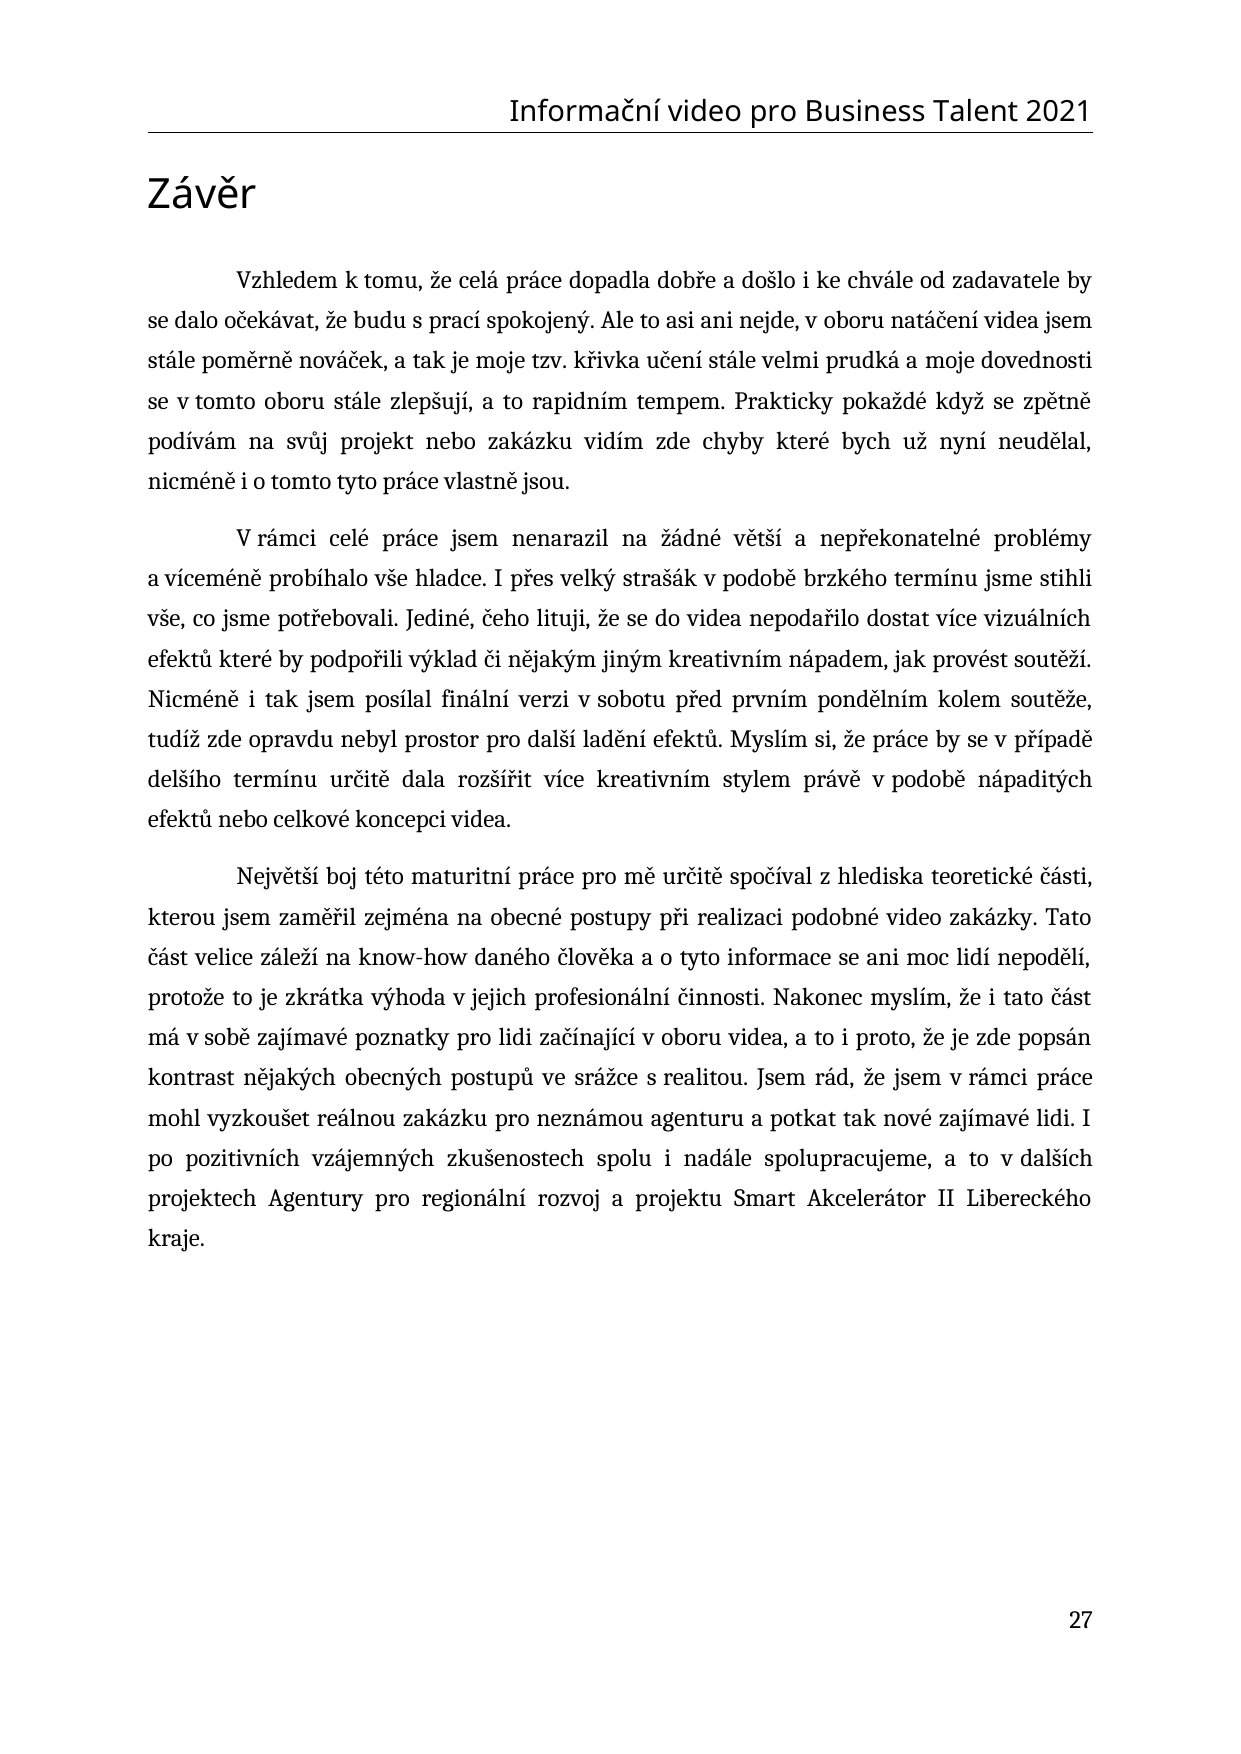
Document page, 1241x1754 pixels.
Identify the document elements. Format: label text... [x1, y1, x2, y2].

text Závěr [148, 164, 1093, 221]
text V rámci celé práce jsem nenarazil na žádné větší a nepřekonatelné problémy a víceméně probíhalo vše hladce. I přes velký strašák v podobě brzkého termínu jsme stihli vše, co jsme potřebovali. Jediné, čeho lituji, že se do videa nepodařilo dostat více vizuálních efektů které by podpořili výklad či nějakým jiným kreativním nápadem, jak provést soutěží. Nicméně i tak jsem posílal finální verzi v sobotu před prvním pondělním kolem soutěže, tudíž zde opravdu nebyl prostor pro další ladění efektů. Myslím si, že práce by se v případě delšího termínu určitě dala rozšířit více kreativním stylem právě v podobě nápaditých efektů nebo celkové koncepci videa. [148, 524, 1093, 834]
text Největší boj této maturitní práce pro mě určitě spočíval z hlediska teoretické části, kterou jsem zaměřil zejména na obecné postupy při realizaci podobné video zakázky. Tato část velice záleží na know-how daného člověka a o tyto informace se ani moc lidí nepodělí, protože to je zkrátka výhoda v jejich profesionální činnosti. Nakonec myslím, že i tato část má v sobě zajímavé poznatky pro lidi začínající v oboru videa, a to i proto, že je zde popsán kontrast nějakých obecných postupů ve srážce s realitou. Jsem rád, že jsem v rámci práce mohl vyzkoušet reálnou zakázku pro neznámou agenturu a potkat tak nové zajímavé lidi. I po pozitivních vzájemných zkušenostech spolu i nadále spolupracujeme, a to v dalších projektech Agentury pro regionální rozvoj a projektu Smart Akcelerátor II Libereckého kraje. [148, 862, 1093, 1253]
text Vzhledem k tomu, že celá práce dopadla dobře a došlo i ke chvále od zadavatele by se dalo očekávat, že budu s prací spokojený. Ale to asi ani nejde, v oboru natáčení videa jsem stále poměrně nováček, a tak je moje tzv. křivka učení stále velmi prudká a moje dovednosti se v tomto oboru stále zlepšují, a to rapidním tempem. Prakticky pokaždé když se zpětně podívám na svůj projekt nebo zakázku vidím zde chyby které bych už nyní neudělal, nicméně i o tomto tyto práce vlastně jsou. [148, 266, 1093, 496]
